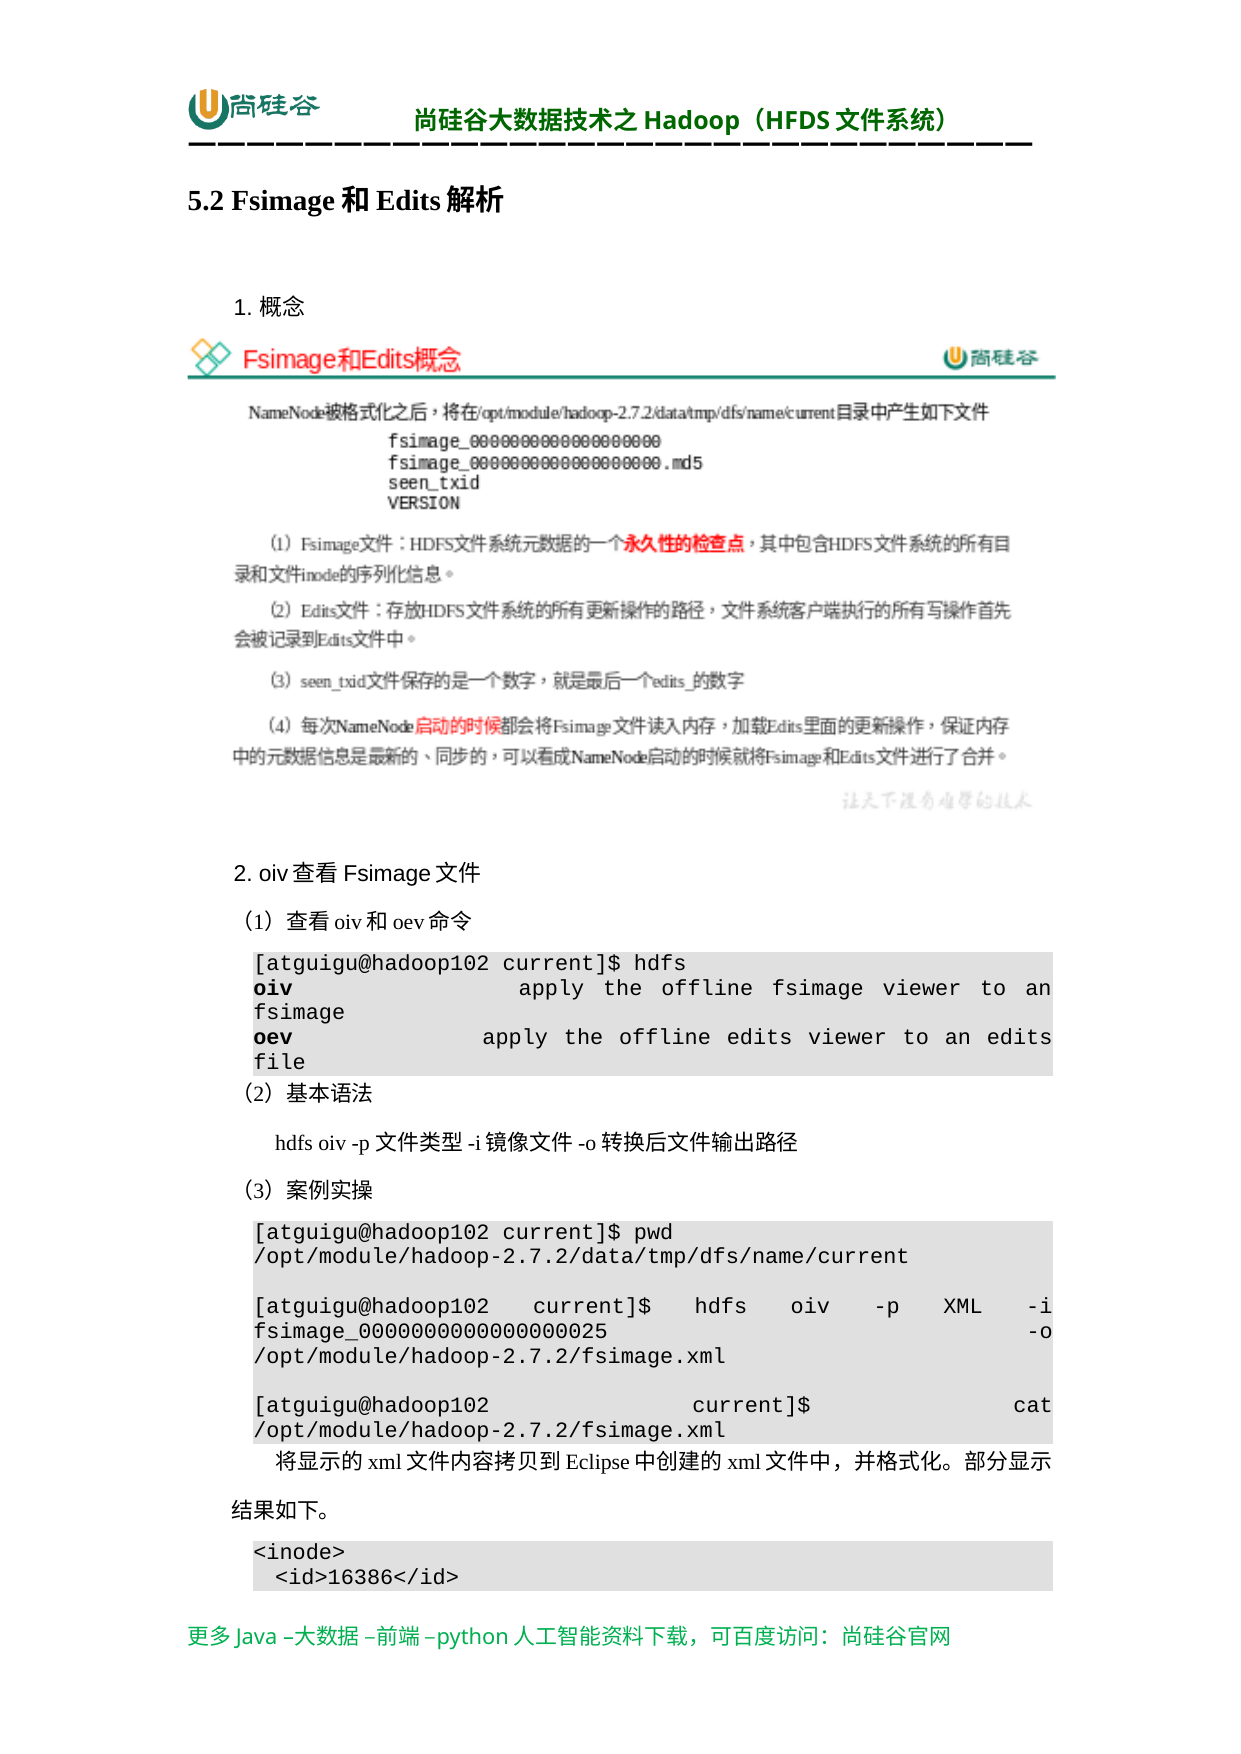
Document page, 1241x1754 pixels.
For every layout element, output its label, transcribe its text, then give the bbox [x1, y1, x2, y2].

text [atguigu@hadoop102 current]$ hdfs oiv -p XML -i fsimage_0000000000000000025 -o /opt/module/hadoop-2.7.2/fsimage.xml [253, 1295, 1053, 1369]
text <inode> [253, 1541, 1053, 1566]
text 2. oiv查看Fsimage文件 [187, 838, 1053, 903]
text oiv apply the offline fsimage viewer to an fsimage [253, 977, 1053, 1026]
text hdfs oiv -p 文件类型 -i镜像文件 -o 转换后文件输出路径 [231, 1124, 1053, 1157]
text [atguigu@hadoop102 current]$ hdfs [253, 952, 1053, 977]
text /opt/module/hadoop-2.7.2/data/tmp/dfs/name/current [253, 1246, 1053, 1270]
text 1. 概念 [187, 273, 1053, 338]
text （3）案例实操 [231, 1172, 1053, 1205]
text [atguigu@hadoop102 current]$ cat /opt/module/hadoop-2.7.2/fsimage.xml [253, 1394, 1053, 1444]
picture [187, 88, 320, 130]
text （1）查看oiv和oev命令 [231, 903, 1053, 936]
subtitle 5.2 Fsimage和Edits解析 [187, 165, 1053, 230]
text oev apply the offline edits viewer to an edits file [253, 1026, 1053, 1076]
text 将显示的xml文件内容拷贝到Eclipse中创建的xml文件中，并格式化。部分显示结果如下。 [231, 1444, 1053, 1525]
text <id>16386</id> [253, 1566, 1053, 1591]
text （2）基本语法 [231, 1076, 1053, 1108]
text [atguigu@hadoop102 current]$ pwd [253, 1221, 1053, 1246]
